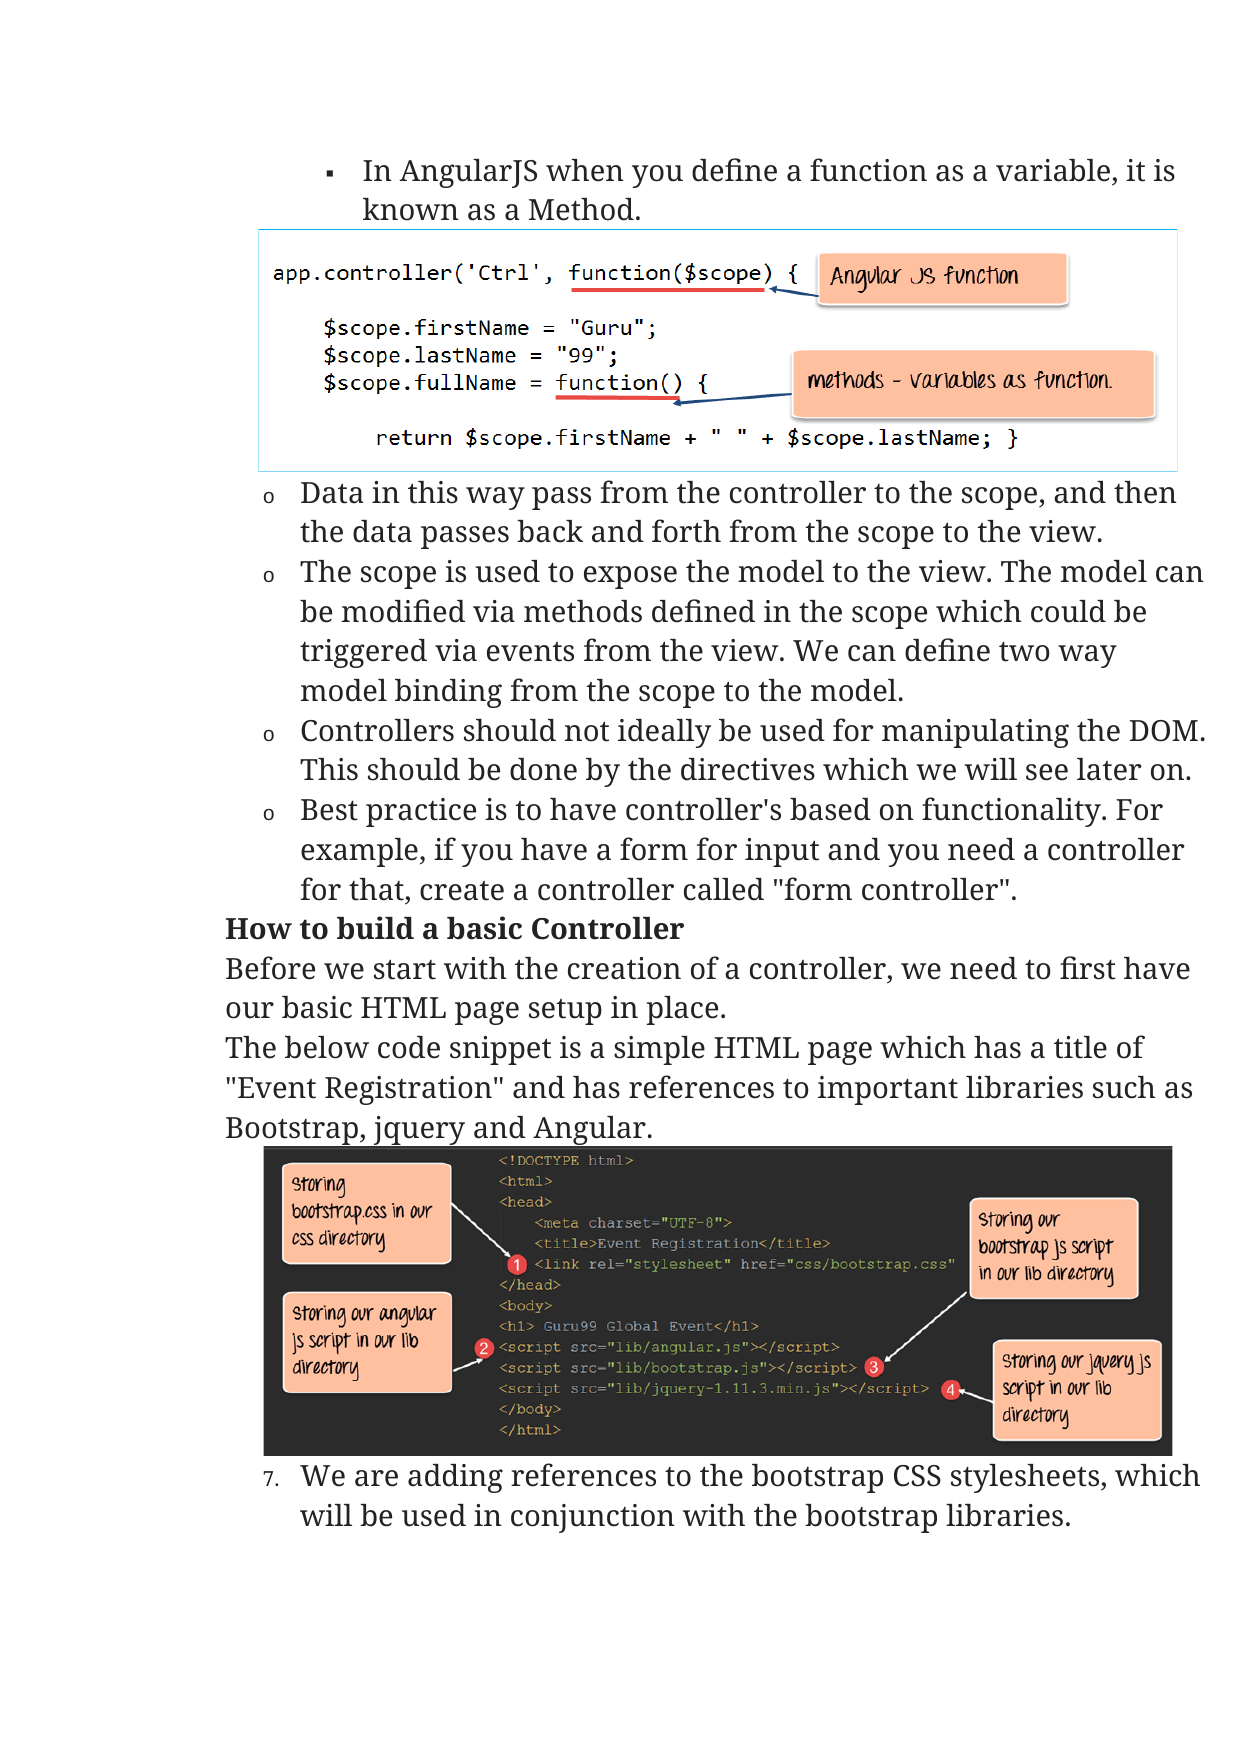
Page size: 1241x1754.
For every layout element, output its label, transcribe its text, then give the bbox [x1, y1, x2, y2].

list The scope is used to expose the model to the view. The model can be modified via methods defined in the scope which could be triggered via events from the view. We can define two way model binding from the scope to the model. [262, 551, 1211, 710]
list We are adding references to the bootstrap CSS stylesheets, which will be used in conjunction with the bootstrap libraries. [262, 1456, 1211, 1535]
picture [263, 1146, 1173, 1456]
list Data in this way pass from the controller to the scope, and then the data passes back and forth from the scope to the view. [262, 472, 1211, 551]
list Controllers should not ideally be used for manipulating the DOM. This should be done by the directives which we will see later on. [262, 710, 1211, 789]
list Best practice is to have controller's based on functionality. For example, if you have a form for input and you need a controller for that, create a controller called "form controller". [262, 789, 1211, 908]
text Before we start with the creation of a controller, we need to first have our basic HTML page setup in place. [225, 948, 1211, 1027]
list In AngularJS when you define a function as a variable, it is known as a Method. [325, 150, 1211, 229]
text How to build a basic Controller [225, 908, 1211, 948]
picture [258, 231, 1178, 472]
text The below code snippet is a simple HTML page which has a title of "Event Registration" and has references to important libraries such as Bootstrap, jquery and Angular. [225, 1027, 1211, 1147]
